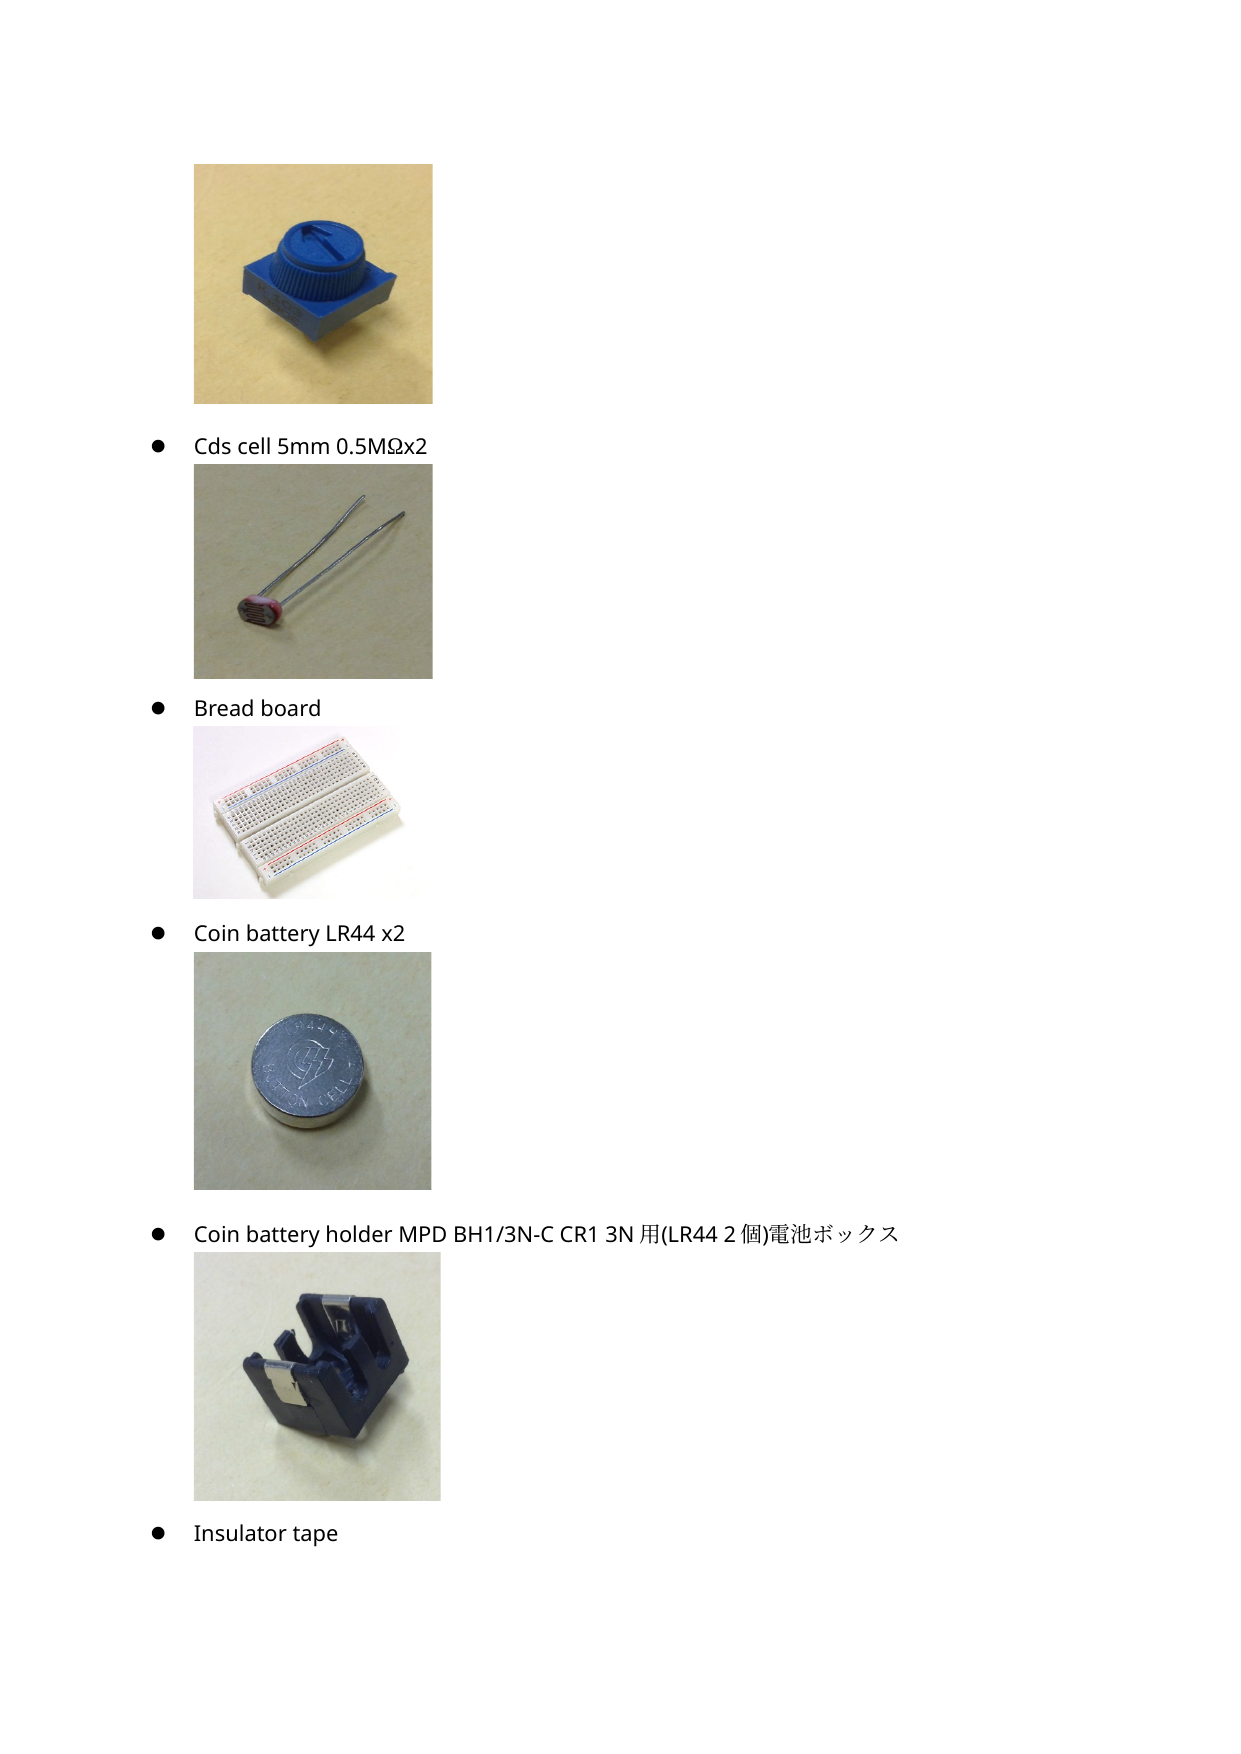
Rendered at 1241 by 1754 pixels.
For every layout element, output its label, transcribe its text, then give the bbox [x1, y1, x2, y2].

picture [193, 726, 424, 899]
picture [193, 164, 433, 404]
picture [193, 464, 433, 679]
list Coin battery LR44 x2 [150, 914, 1090, 952]
list Insulator tape [150, 1514, 1090, 1552]
picture [193, 1252, 441, 1501]
list Cds cell 5mm 0.5MΩx2 [150, 427, 1090, 464]
list Coin battery holder MPD BH1/3N-C CR1 3N用(LR44 2個)電池ボックス [150, 1214, 1090, 1252]
picture [193, 952, 432, 1190]
list Bread board [150, 689, 1090, 727]
